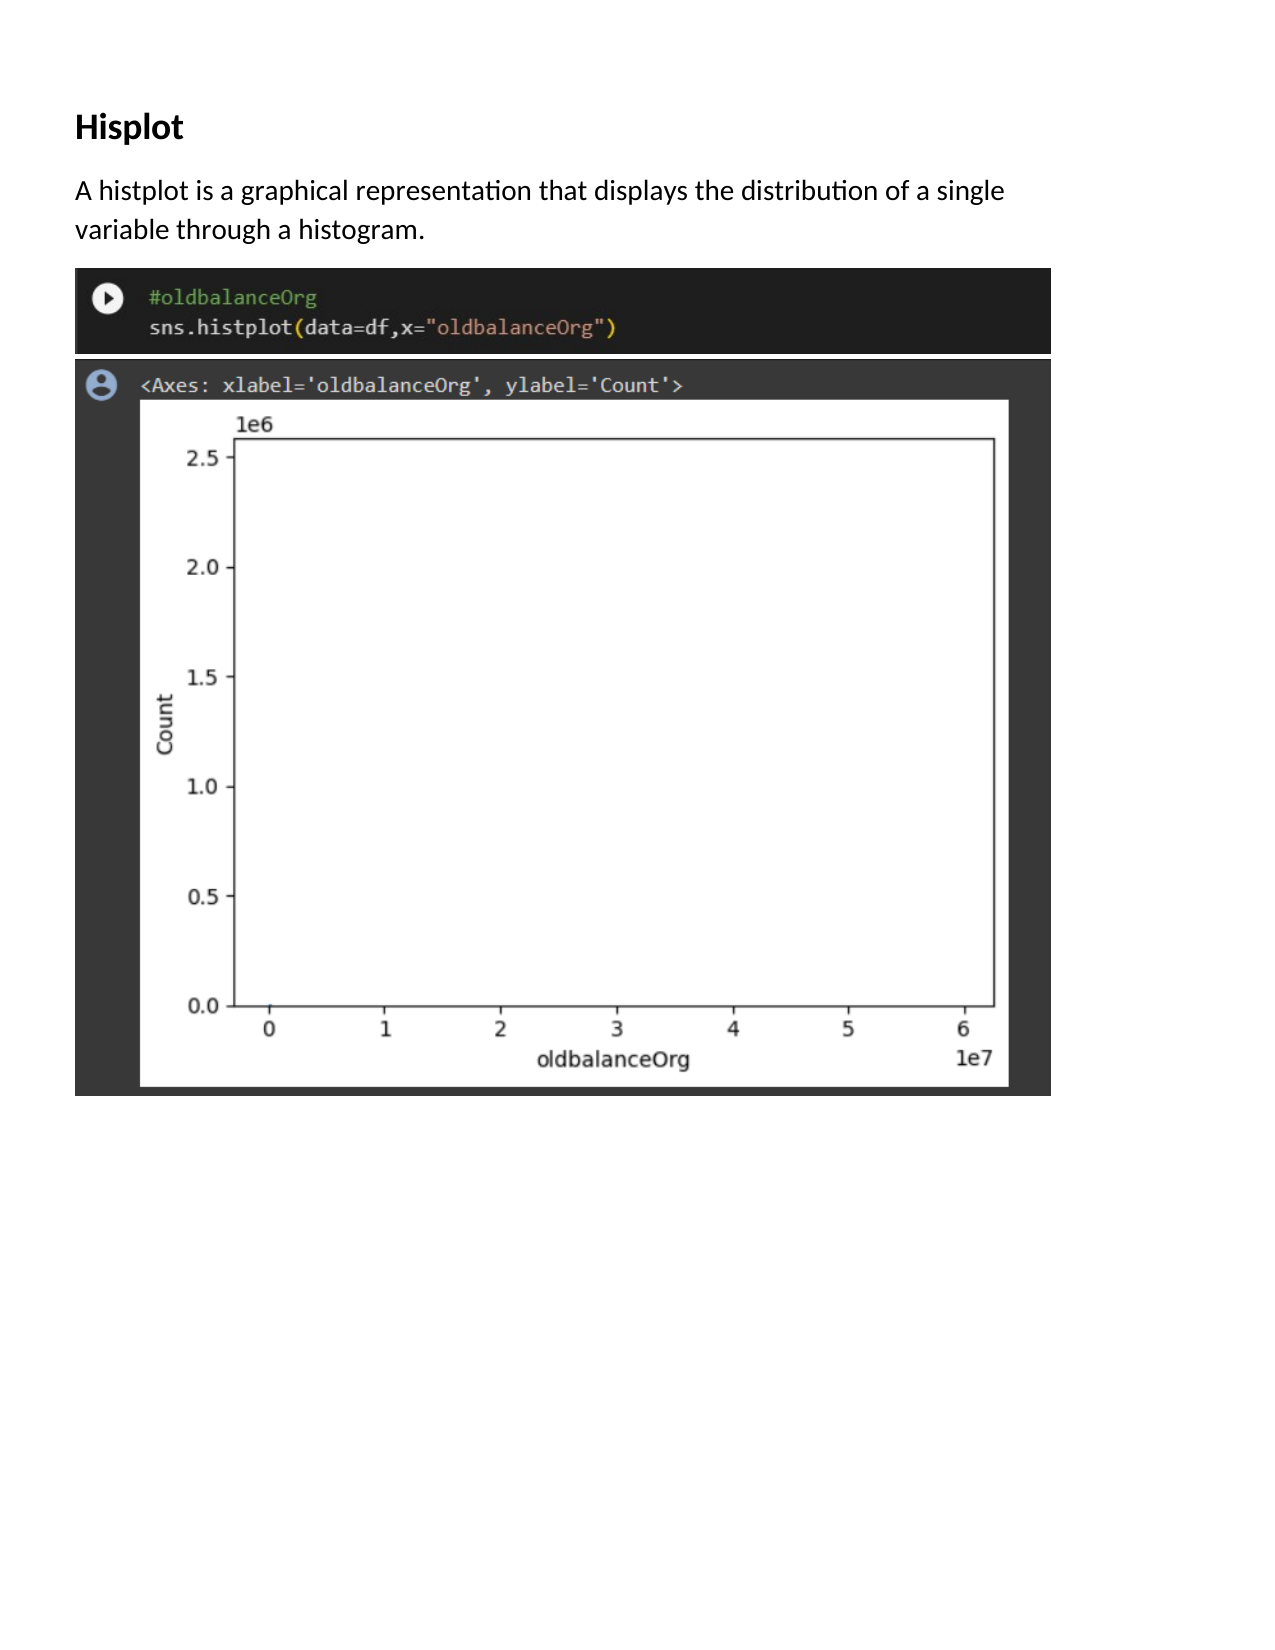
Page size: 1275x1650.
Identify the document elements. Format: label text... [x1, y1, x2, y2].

picture [75, 268, 1051, 354]
subtitle Hisplot [75, 103, 1237, 149]
picture [75, 359, 1051, 1096]
text A histplot is a graphical representation that displays the distribution of a single variable through a histogram. [75, 172, 1104, 247]
